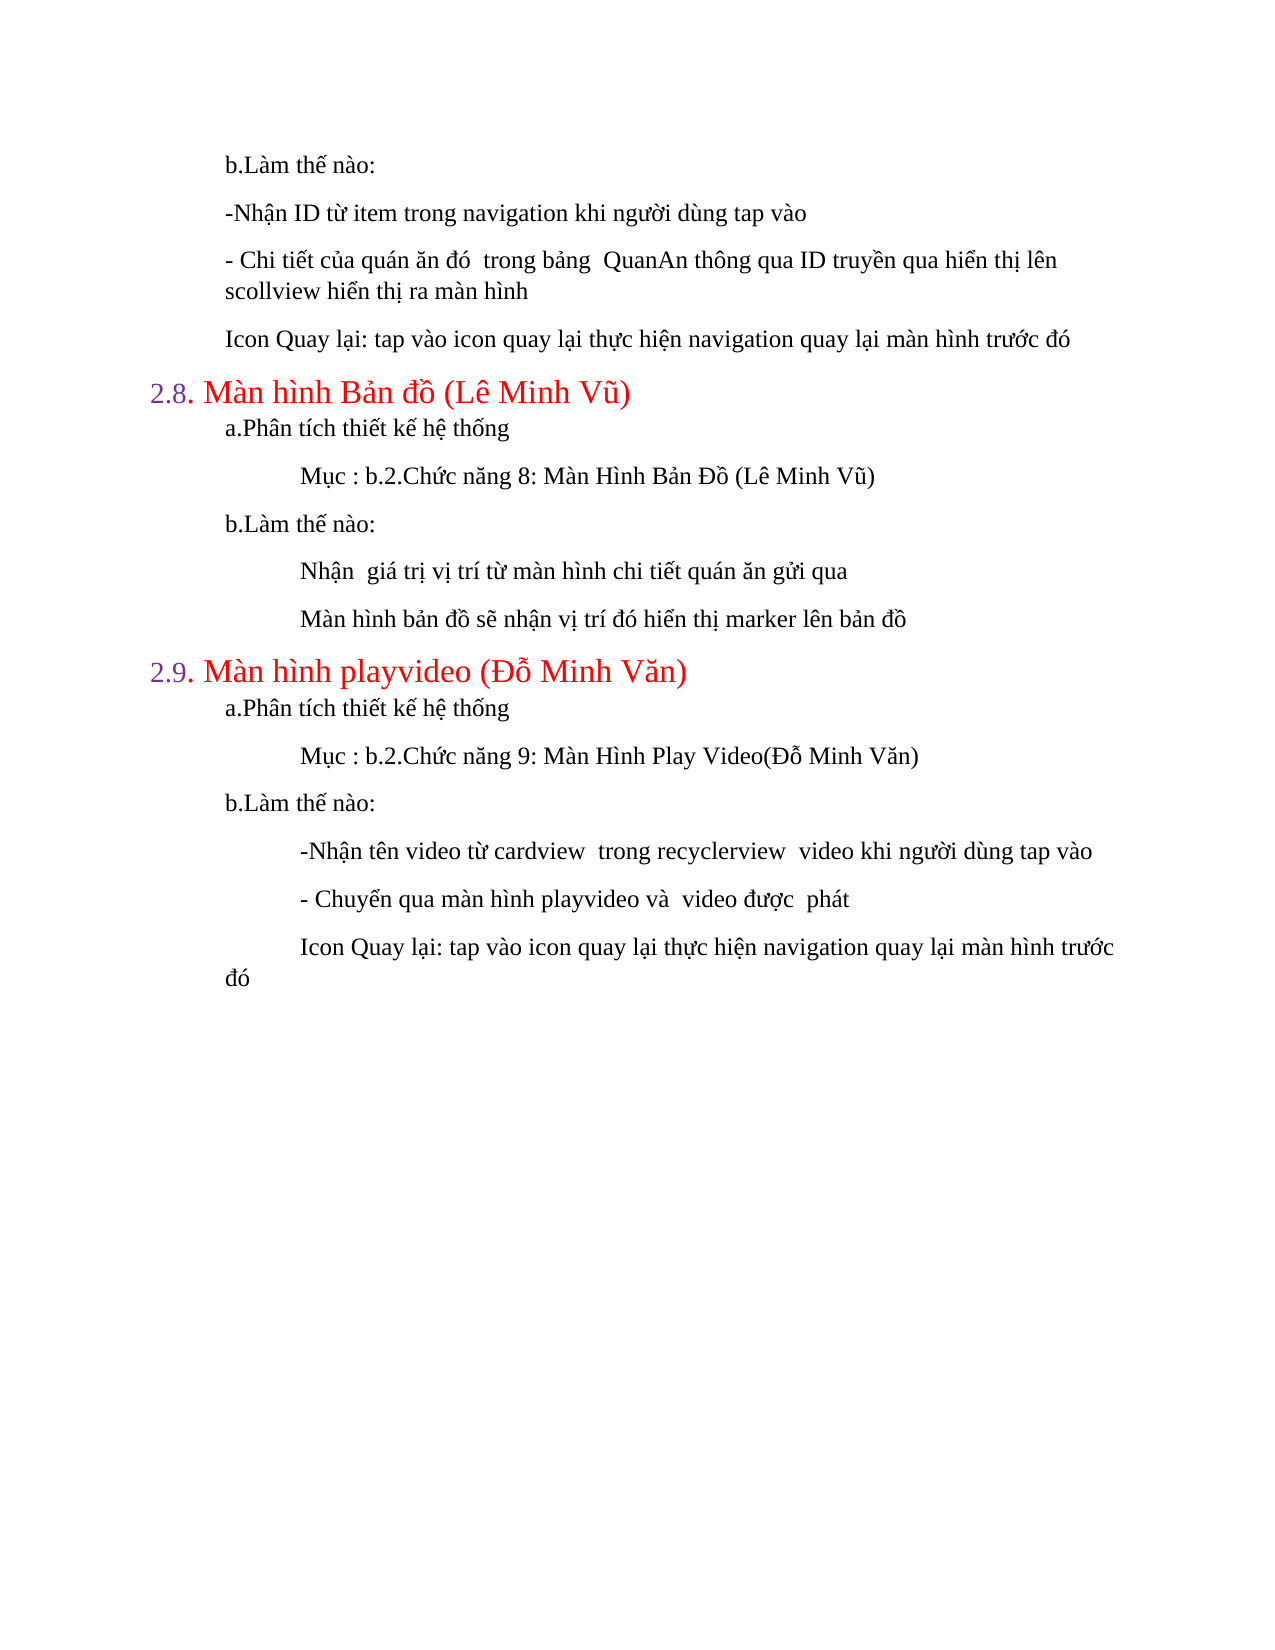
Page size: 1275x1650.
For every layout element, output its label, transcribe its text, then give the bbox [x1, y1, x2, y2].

text b.Làm thế nào: [150, 150, 1125, 179]
text Nhận giá trị vị trí từ màn hình chi tiết quán ăn gửi qua [225, 556, 1125, 585]
text b.Làm thế nào: [150, 509, 1125, 537]
text -Nhận ID từ item trong navigation khi người dùng tap vào [150, 198, 1125, 226]
text Mục : b.2.Chức năng 9: Màn Hình Play Video(Đỗ Minh Văn) [225, 741, 1125, 769]
text Màn hình bản đồ sẽ nhận vị trí đó hiển thị marker lên bản đồ [225, 604, 1125, 633]
text Mục : b.2.Chức năng 8: Màn Hình Bản Đồ (Lê Minh Vũ) [225, 461, 1125, 490]
text Icon Quay lại: tap vào icon quay lại thực hiện navigation quay lại màn hình trước đó [225, 932, 1125, 991]
text a.Phân tích thiết kế hệ thống [225, 693, 1125, 722]
text Icon Quay lại: tap vào icon quay lại thực hiện navigation quay lại màn hình trước đó [150, 324, 1125, 353]
text - Chuyển qua màn hình playvideo và video được phát [300, 884, 1125, 913]
subtitle 2.9. Màn hình playvideo (Đỗ Minh Văn) [150, 652, 1125, 690]
text b.Làm thế nào: [150, 788, 1125, 817]
subtitle 2.8. Màn hình Bản đồ (Lê Minh Vũ) [150, 372, 1125, 410]
text -Nhận tên video từ cardview trong recyclerview video khi người dùng tap vào [225, 836, 1125, 865]
text - Chi tiết của quán ăn đó trong bảng QuanAn thông qua ID truyền qua hiển thị lên scollview hiển thị ra màn hình [225, 245, 1125, 305]
text a.Phân tích thiết kế hệ thống [225, 413, 1125, 442]
